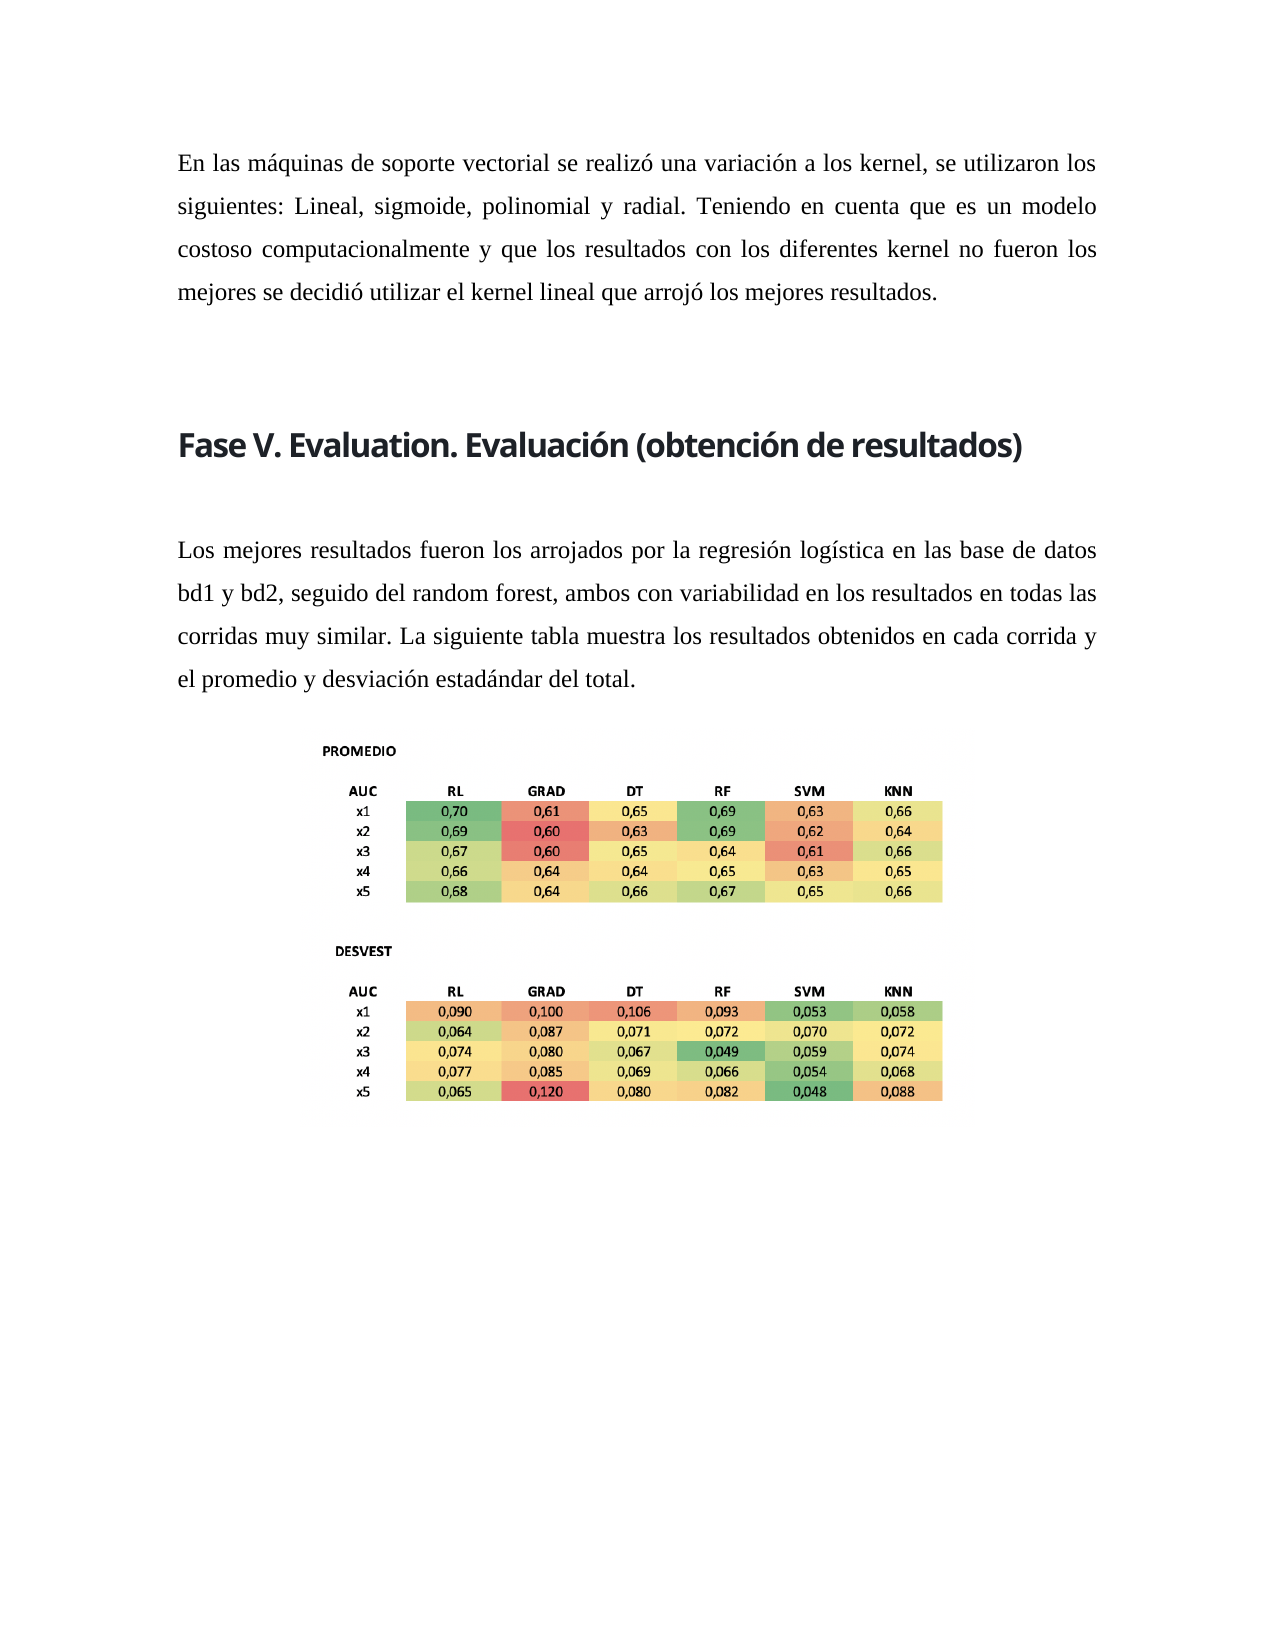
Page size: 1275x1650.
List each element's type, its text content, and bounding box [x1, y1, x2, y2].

text Los mejores resultados fueron los arrojados por la regresión logística en las base de datos bd1 y bd2, seguido del random forest, ambos con variabilidad en los resultados en todas las corridas muy similar. La siguiente tabla muestra los resultados obtenidos en cada corrida y el promedio y desviación estadándar del total. [177, 535, 1098, 693]
text En las máquinas de soporte vectorial se realizó una variación a los kernel, se utilizaron los siguientes: Lineal, sigmoide, polinomial y radial. Teniendo en cuenta que es un modelo costoso computacionalmente y que los resultados con los diferentes kernel no fueron los mejores se decidió utilizar el kernel lineal que arrojó los mejores resultados. [177, 148, 1098, 306]
subtitle Fase V. Evaluation. Evaluación (obtención de resultados) [177, 401, 1098, 467]
picture [299, 728, 976, 1127]
